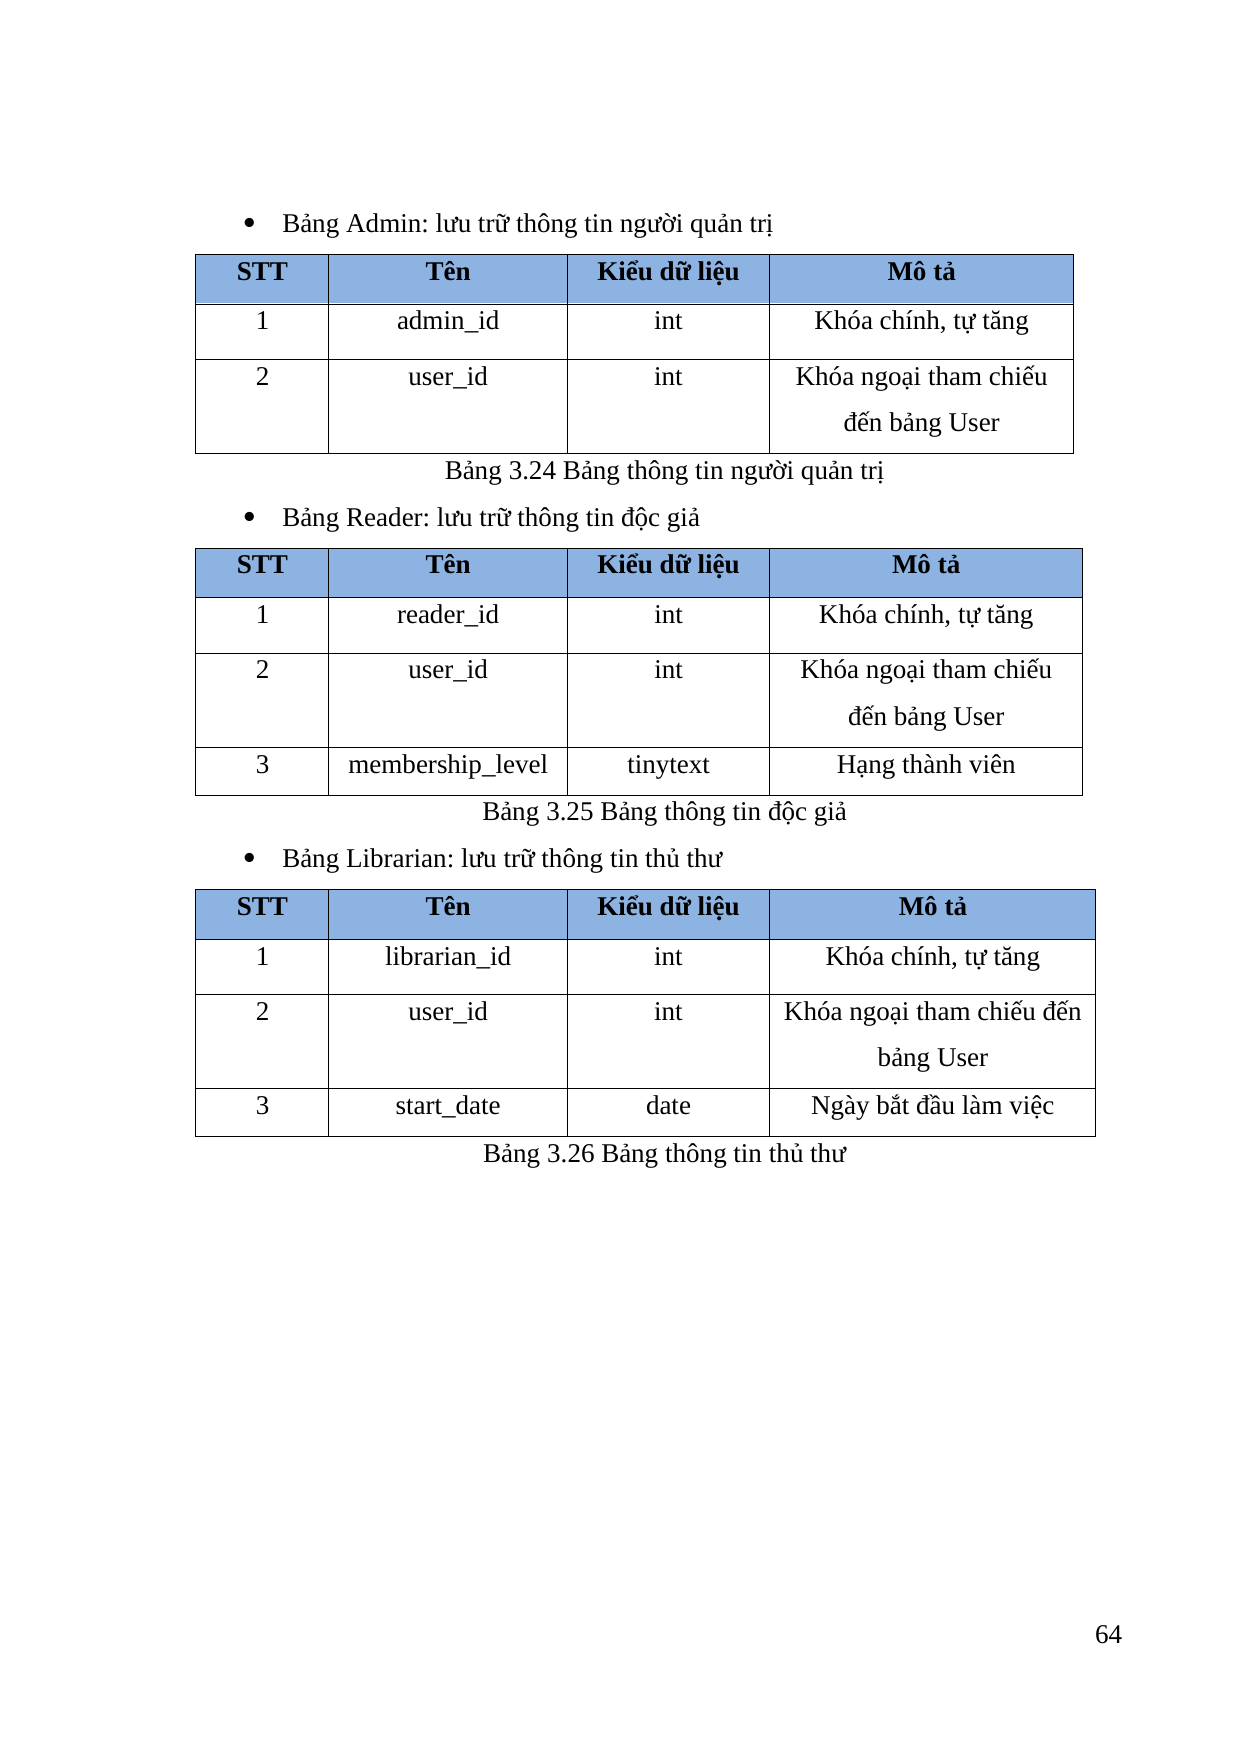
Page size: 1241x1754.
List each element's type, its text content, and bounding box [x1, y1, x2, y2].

list Bảng Librarian: lưu trữ thông tin thủ thư [244, 842, 1122, 873]
table_cell librarian_id [329, 940, 567, 994]
table_header Kiểu dữ liệu [568, 255, 769, 303]
table_header Tên [329, 255, 567, 303]
table_cell user_id [329, 360, 567, 453]
table_cell 2 [196, 654, 328, 747]
table_cell Khóa chính, tự tăng [770, 598, 1082, 652]
table_header STT [196, 255, 328, 303]
table_cell tinytext [568, 748, 769, 794]
list Bảng Reader: lưu trữ thông tin độc giả [244, 501, 1122, 532]
table_cell Khóa ngoại tham chiếu đến bảng User [770, 360, 1073, 453]
table_header Kiểu dữ liệu [568, 549, 769, 597]
table_cell 2 [196, 360, 328, 453]
table_cell 2 [196, 995, 328, 1088]
table_header Tên [329, 890, 567, 939]
table_cell 3 [196, 748, 328, 794]
table_cell Ngày bắt đầu làm việc [770, 1089, 1095, 1136]
table_cell int [568, 598, 769, 652]
table_cell admin_id [329, 305, 567, 359]
table_cell user_id [329, 995, 567, 1088]
table_cell user_id [329, 654, 567, 747]
table_cell int [568, 305, 769, 359]
table_header Tên [329, 549, 567, 597]
table_cell Khóa ngoại tham chiếu đến bảng User [770, 995, 1095, 1088]
table_cell date [568, 1089, 769, 1136]
table_cell 3 [196, 1089, 328, 1136]
table_cell 1 [196, 598, 328, 652]
table_cell Khóa chính, tự tăng [770, 305, 1073, 359]
table_cell 1 [196, 305, 328, 359]
table_cell int [568, 995, 769, 1088]
table_header Mô tả [770, 255, 1073, 303]
table_header Kiểu dữ liệu [568, 890, 769, 939]
table_header STT [196, 549, 328, 597]
table_cell int [568, 360, 769, 453]
table_header Mô tả [770, 890, 1095, 939]
table_header Mô tả [770, 549, 1082, 597]
table_cell Hạng thành viên [770, 748, 1082, 794]
table_cell membership_level [329, 748, 567, 794]
table_cell Khóa chính, tự tăng [770, 940, 1095, 994]
table_header STT [196, 890, 328, 939]
table_cell Khóa ngoại tham chiếu đến bảng User [770, 654, 1082, 747]
table_cell int [568, 654, 769, 747]
list Bảng Admin: lưu trữ thông tin người quản trị [244, 207, 1122, 238]
table_cell 1 [196, 940, 328, 994]
table_cell reader_id [329, 598, 567, 652]
table_cell start_date [329, 1089, 567, 1136]
table_cell int [568, 940, 769, 994]
